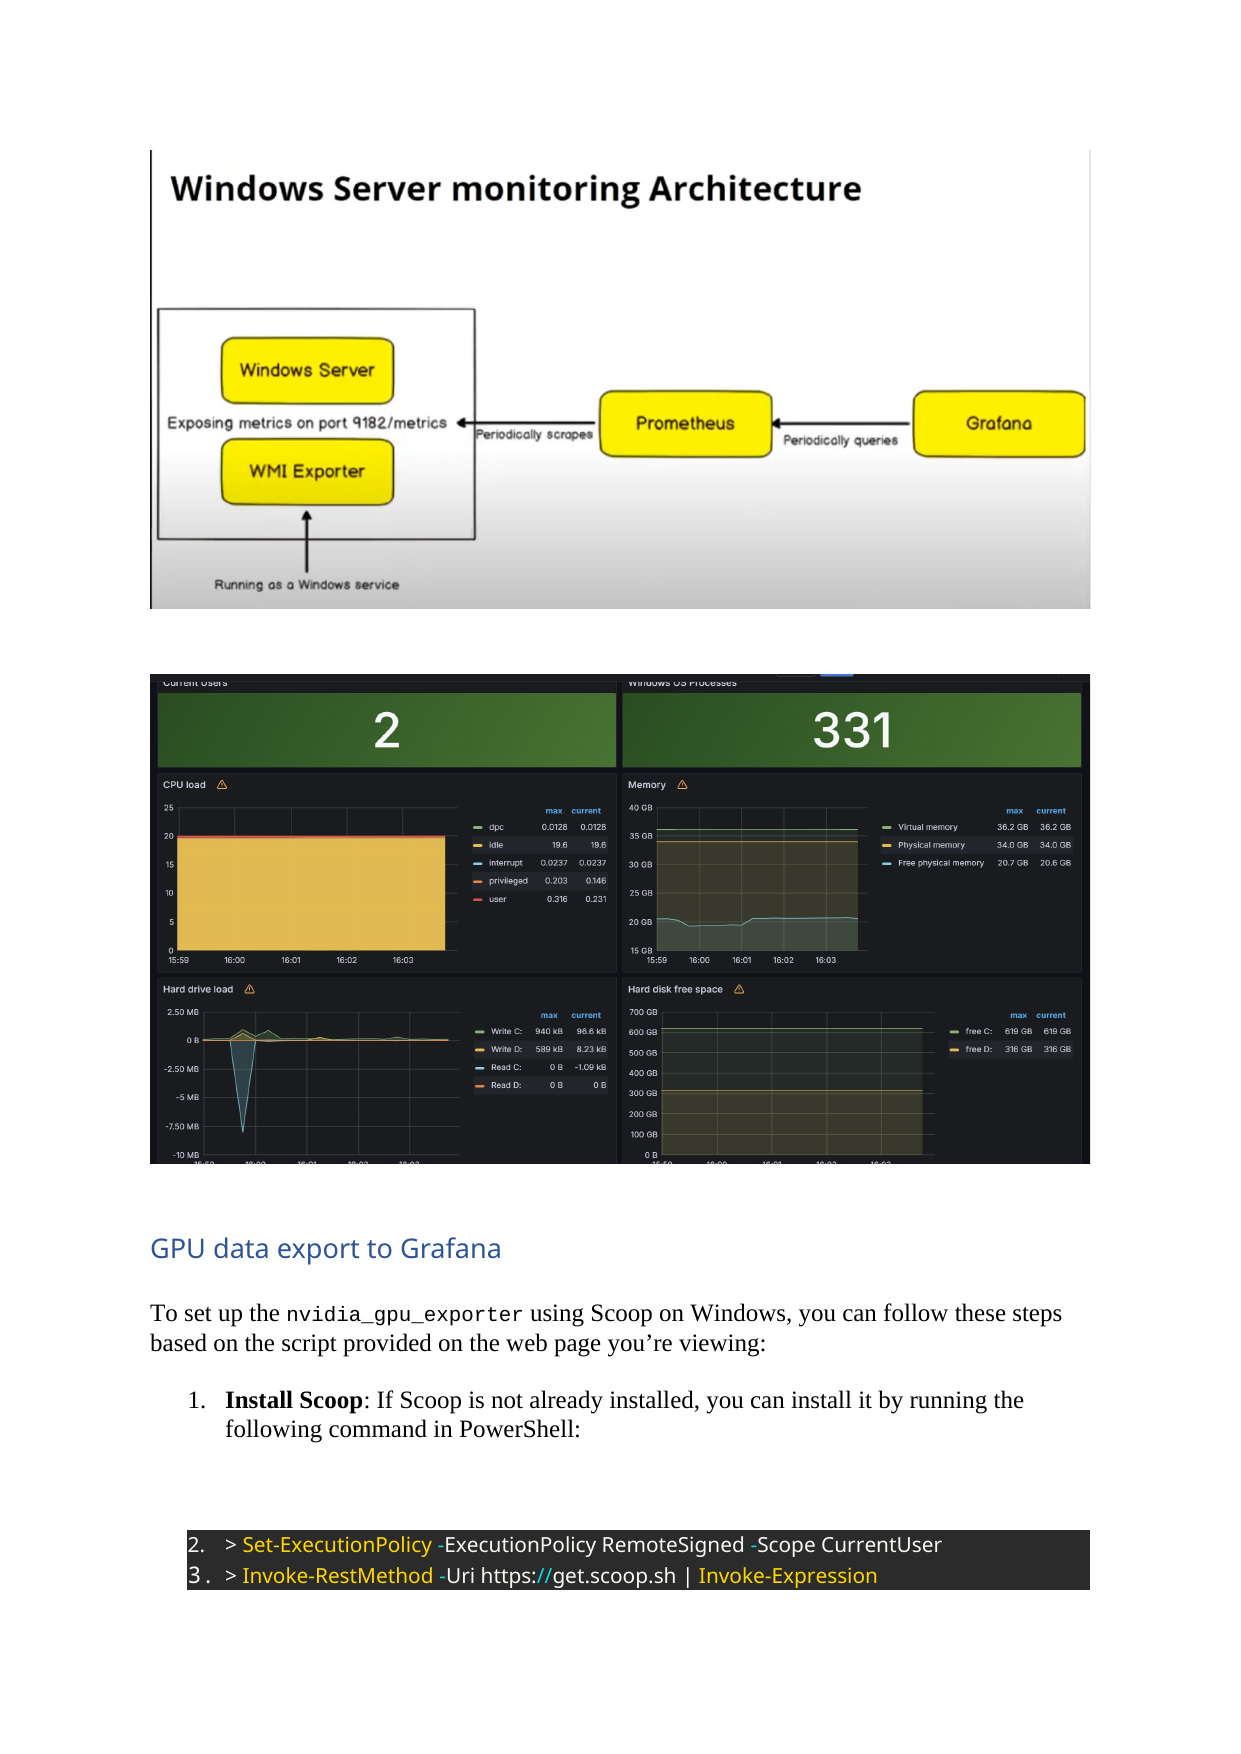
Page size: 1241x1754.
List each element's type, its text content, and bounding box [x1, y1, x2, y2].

picture [150, 674, 1091, 1164]
list Install Scoop: If Scoop is not already installed, you can install it by running the following command in PowerShell: [187, 1386, 1090, 1443]
text To set up the nvidia_gpu_exporter using Scoop on Windows, you can follow these steps based on the script provided on the web page you’re viewing: [150, 1298, 1090, 1356]
list > Invoke-RestMethod -Uri https://get.scoop.sh | Invoke-Expression [187, 1559, 1090, 1590]
list > Set-ExecutionPolicy -ExecutionPolicy RemoteSigned -Scope CurrentUser [187, 1530, 1090, 1559]
picture [150, 150, 1091, 609]
subtitle GPU data export to Grafana [150, 1229, 1090, 1266]
